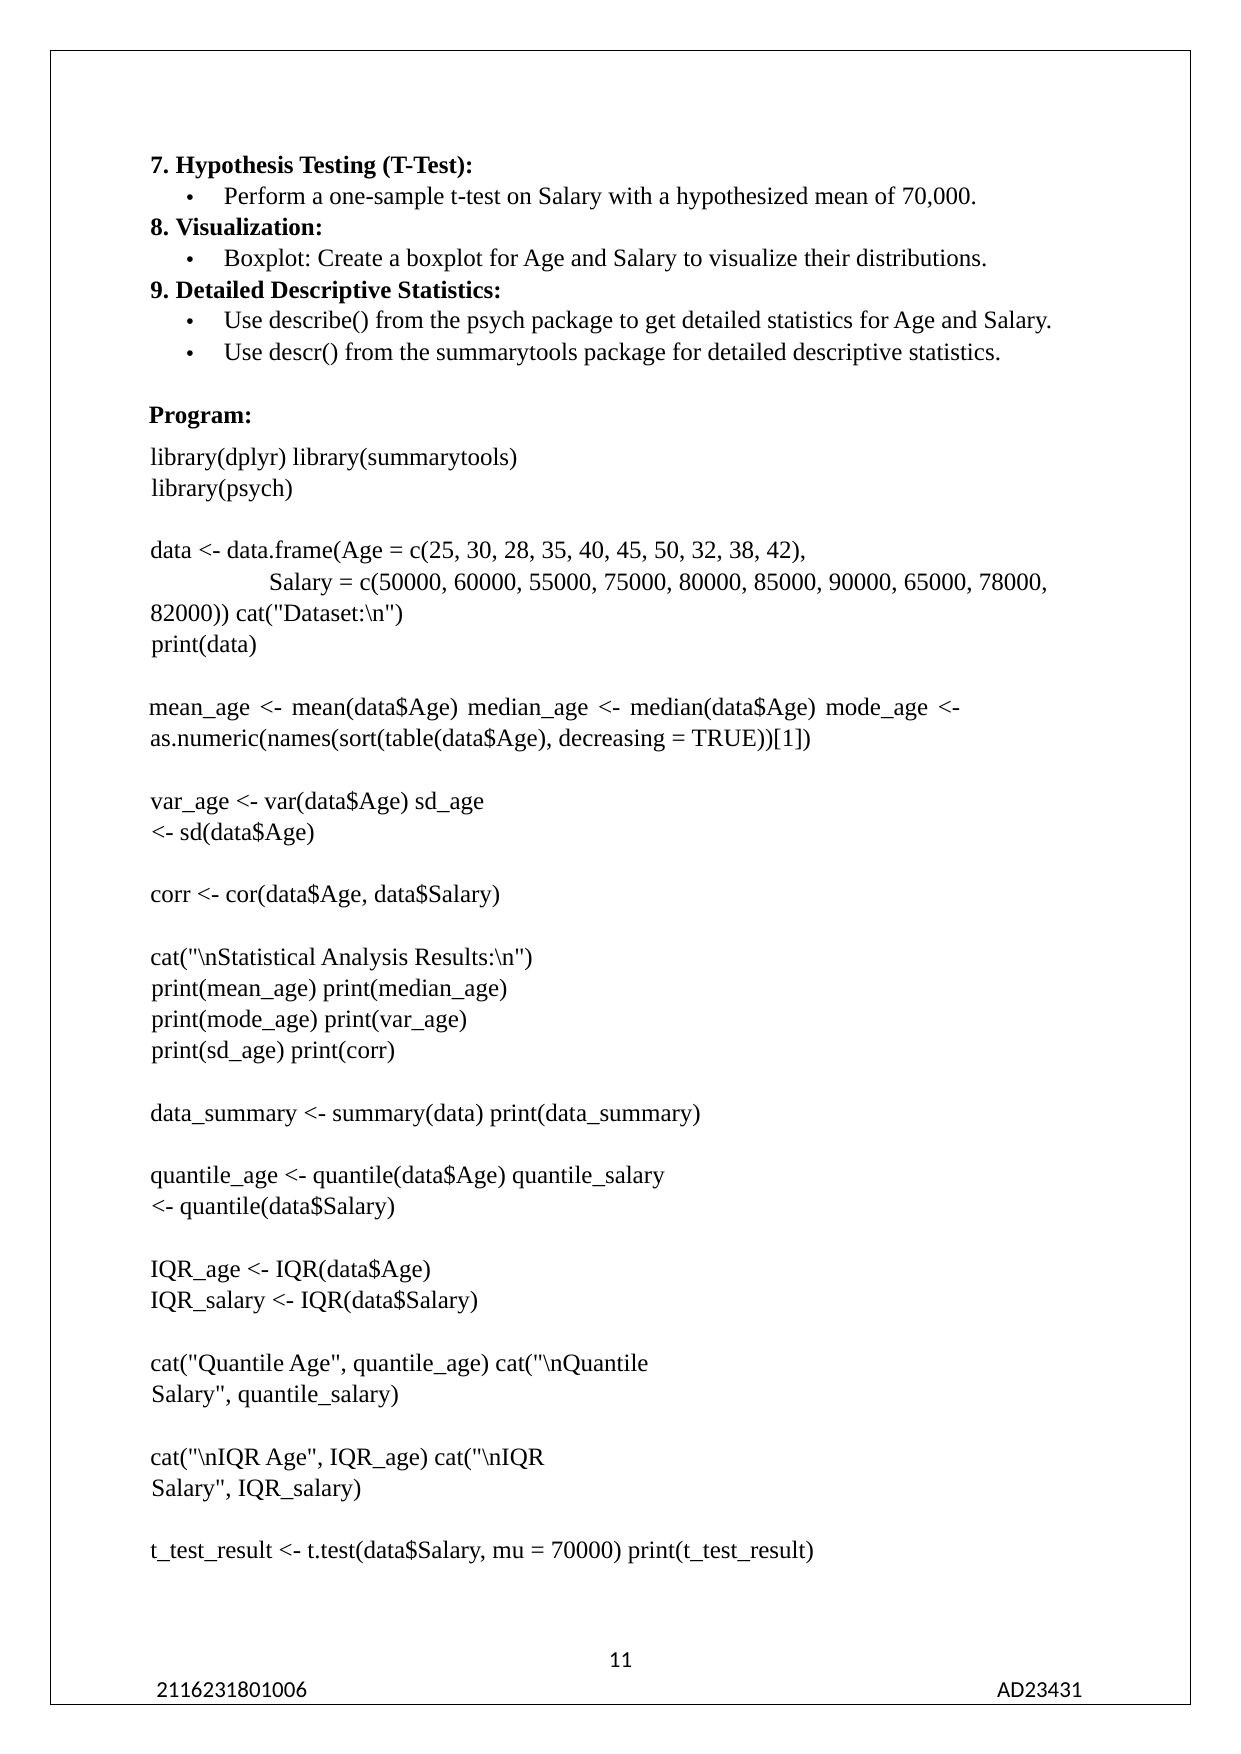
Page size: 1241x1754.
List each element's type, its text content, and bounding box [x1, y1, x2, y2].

list Use descr() from the summarytools package for detailed descriptive statistics. [186, 337, 1098, 366]
text quantile_age <- quantile(data$Age) quantile_salary <- quantile(data$Salary) [150, 1160, 674, 1220]
list Perform a one-sample t-test on Salary with a hypothesized mean of 70,000. [186, 181, 1098, 209]
text data <- data.frame(Age = c(25, 30, 28, 35, 40, 45, 50, 32, 38, 42), [150, 535, 1098, 564]
text mean_age <- mean(data$Age) median_age <- median(data$Age) mode_age <- as.numeric(names(sort(table(data$Age), decreasing = TRUE))[1]) [149, 692, 960, 752]
list Boxplot: Create a boxplot for Age and Salary to visualize their distributions. [186, 243, 1098, 272]
text cat("\nStatistical Analysis Results:\n") print(mean_age) print(median_age) print(mode_age) print(var_age) print(sd_age) print(corr) [150, 942, 542, 1064]
text Program: [149, 400, 1098, 428]
text t_test_result <- t.test(data$Salary, mu = 70000) print(t_test_result) [150, 1535, 831, 1564]
text Salary = c(50000, 60000, 55000, 75000, 80000, 85000, 90000, 65000, 78000, [150, 567, 1098, 596]
text corr <- cor(data$Age, data$Salary) [150, 879, 1098, 908]
text cat("\nIQR Age", IQR_age) cat("\nIQR Salary", IQR_salary) [150, 1442, 545, 1502]
text library(dplyr) library(summarytools) library(psych) [150, 442, 527, 501]
list Detailed Descriptive Statistics: [150, 275, 1098, 303]
text cat("Quantile Age", quantile_age) cat("\nQuantile Salary", quantile_salary) [150, 1348, 657, 1408]
text IQR_salary <- IQR(data$Salary) [150, 1286, 1098, 1314]
text var_age <- var(data$Age) sd_age <- sd(data$Age) [150, 786, 488, 846]
list Visualization: [150, 212, 1098, 241]
text 82000)) cat("Dataset:\n") print(data) [150, 598, 406, 658]
list Hypothesis Testing (T-Test): [150, 150, 1098, 179]
text data_summary <- summary(data) print(data_summary) [150, 1098, 712, 1126]
text IQR_age <- IQR(data$Age) [150, 1254, 1098, 1283]
list Use describe() from the psych package to get detailed statistics for Age and Salary. [186, 306, 1098, 334]
